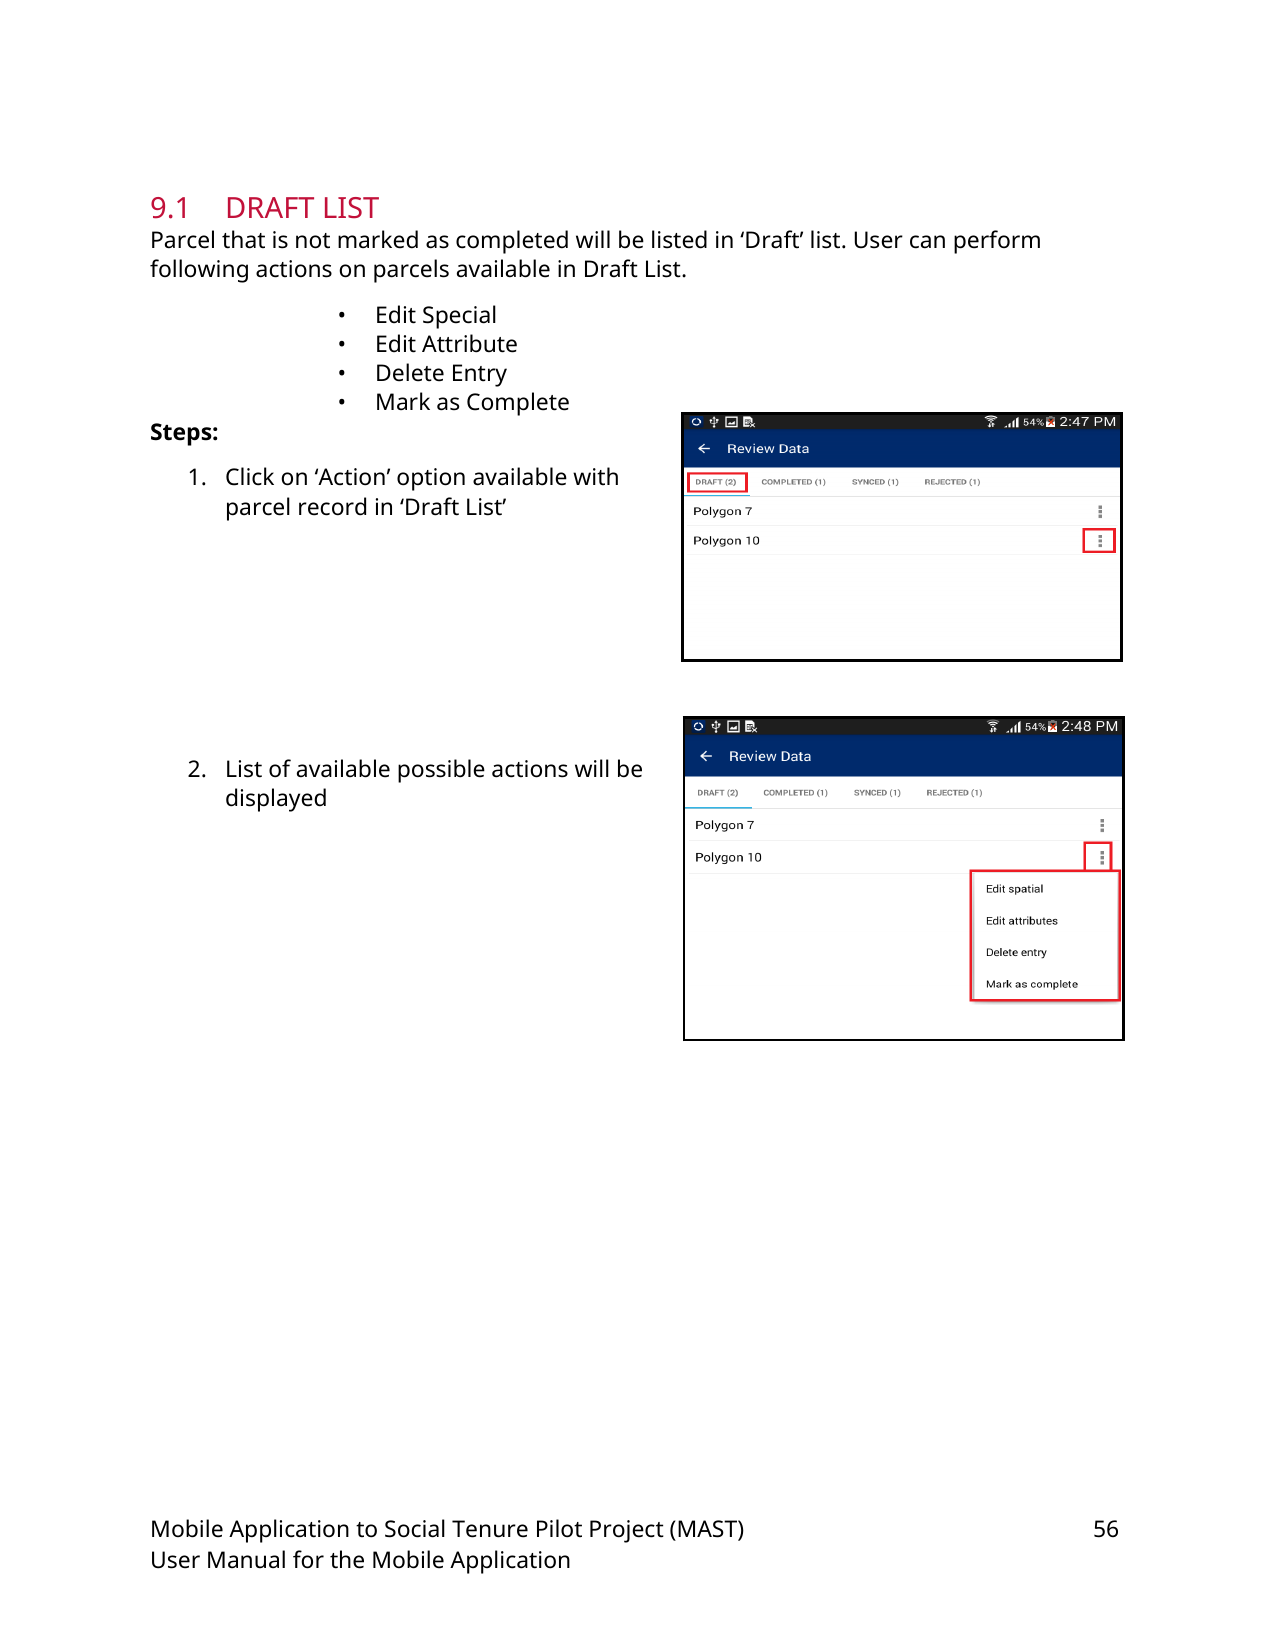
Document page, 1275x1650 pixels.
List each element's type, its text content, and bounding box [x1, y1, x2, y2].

list List of available possible actions will be displayed [187, 754, 683, 812]
picture [684, 415, 1120, 659]
text Delete Entry [337, 358, 1125, 387]
text Mark as Complete [337, 387, 1125, 417]
text Edit Attribute [337, 329, 1125, 358]
text Steps: [150, 417, 681, 446]
list Click on ‘Action’ option available with parcel record in ‘Draft List’ [187, 462, 681, 521]
picture [685, 719, 1122, 1039]
text Edit Special [337, 300, 1125, 329]
subtitle Draft List [150, 192, 1125, 225]
text Parcel that is not marked as completed will be listed in ‘Draft’ list. User can perform following actions on parcels available in Draft List. [150, 225, 1125, 283]
